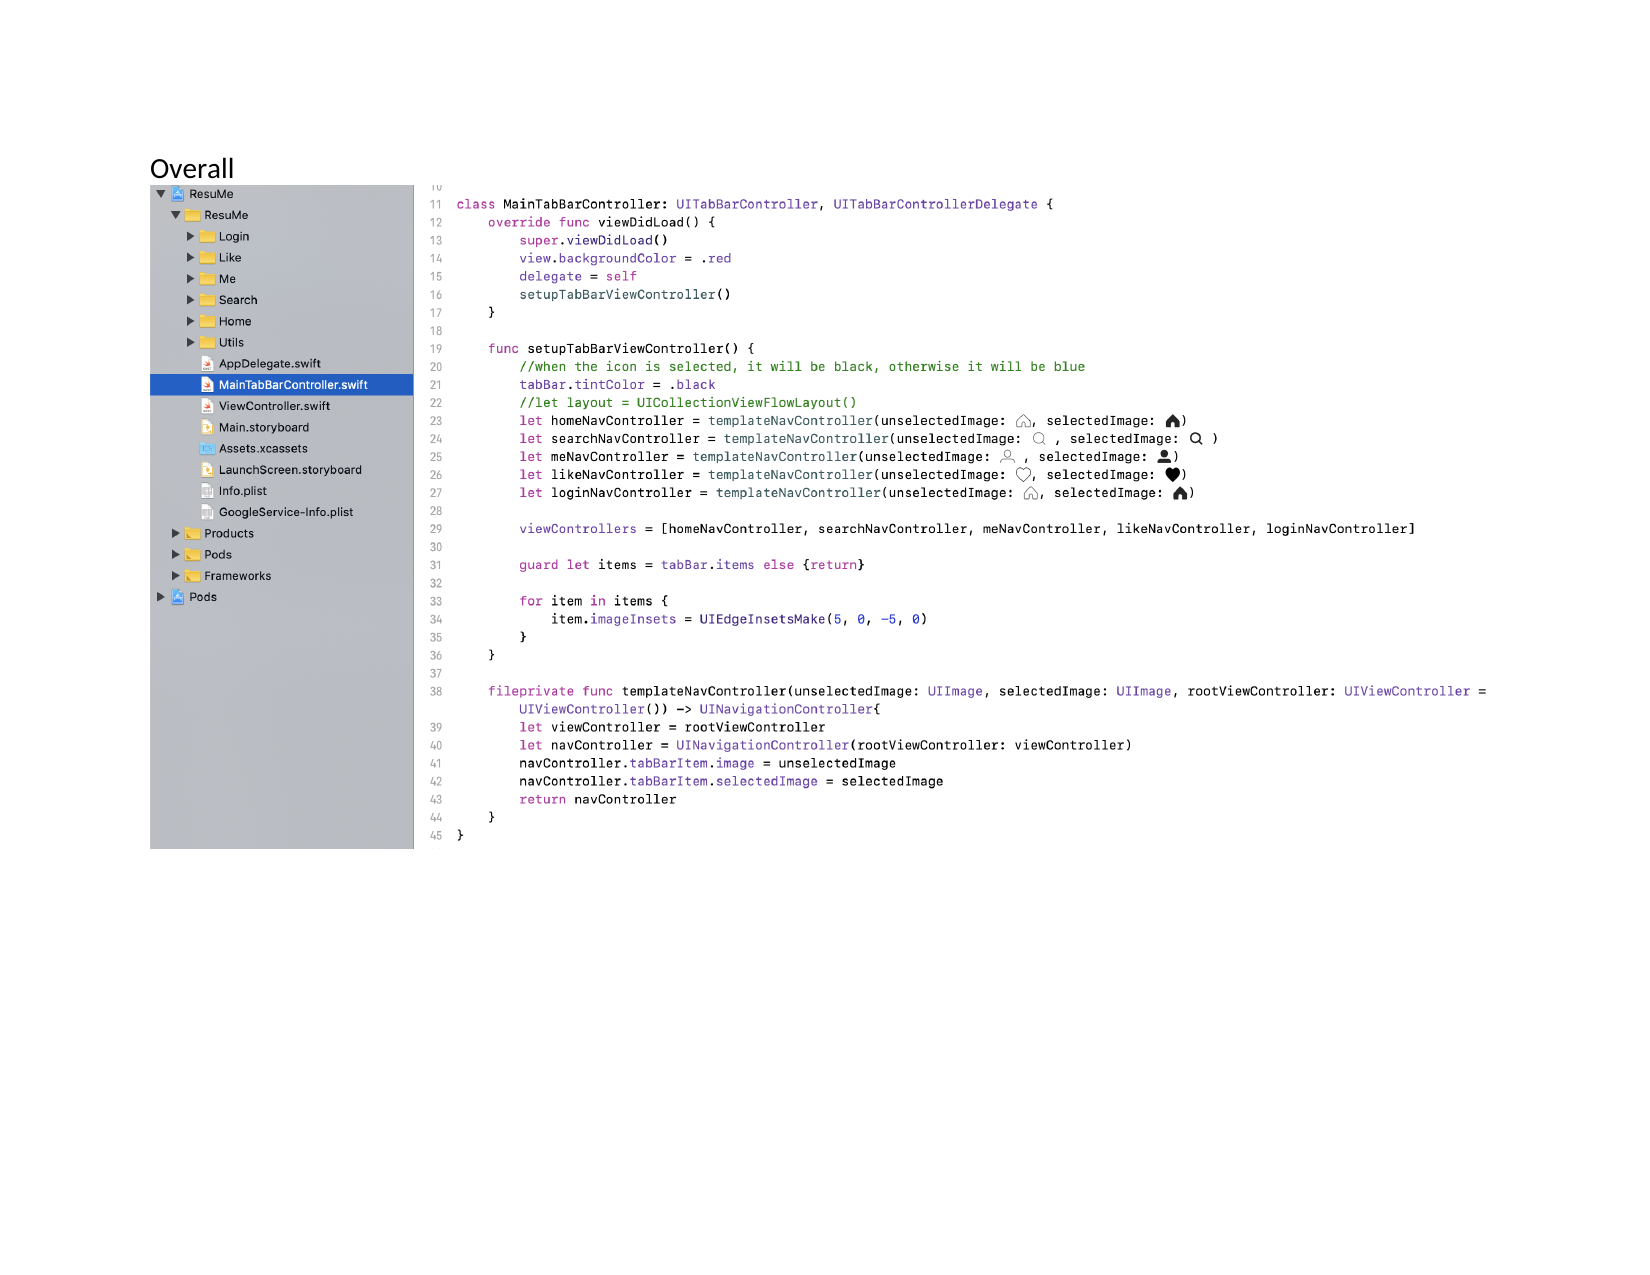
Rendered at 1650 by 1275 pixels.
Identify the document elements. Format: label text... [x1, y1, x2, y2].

picture [150, 185, 1500, 849]
text Overall [150, 150, 1500, 185]
